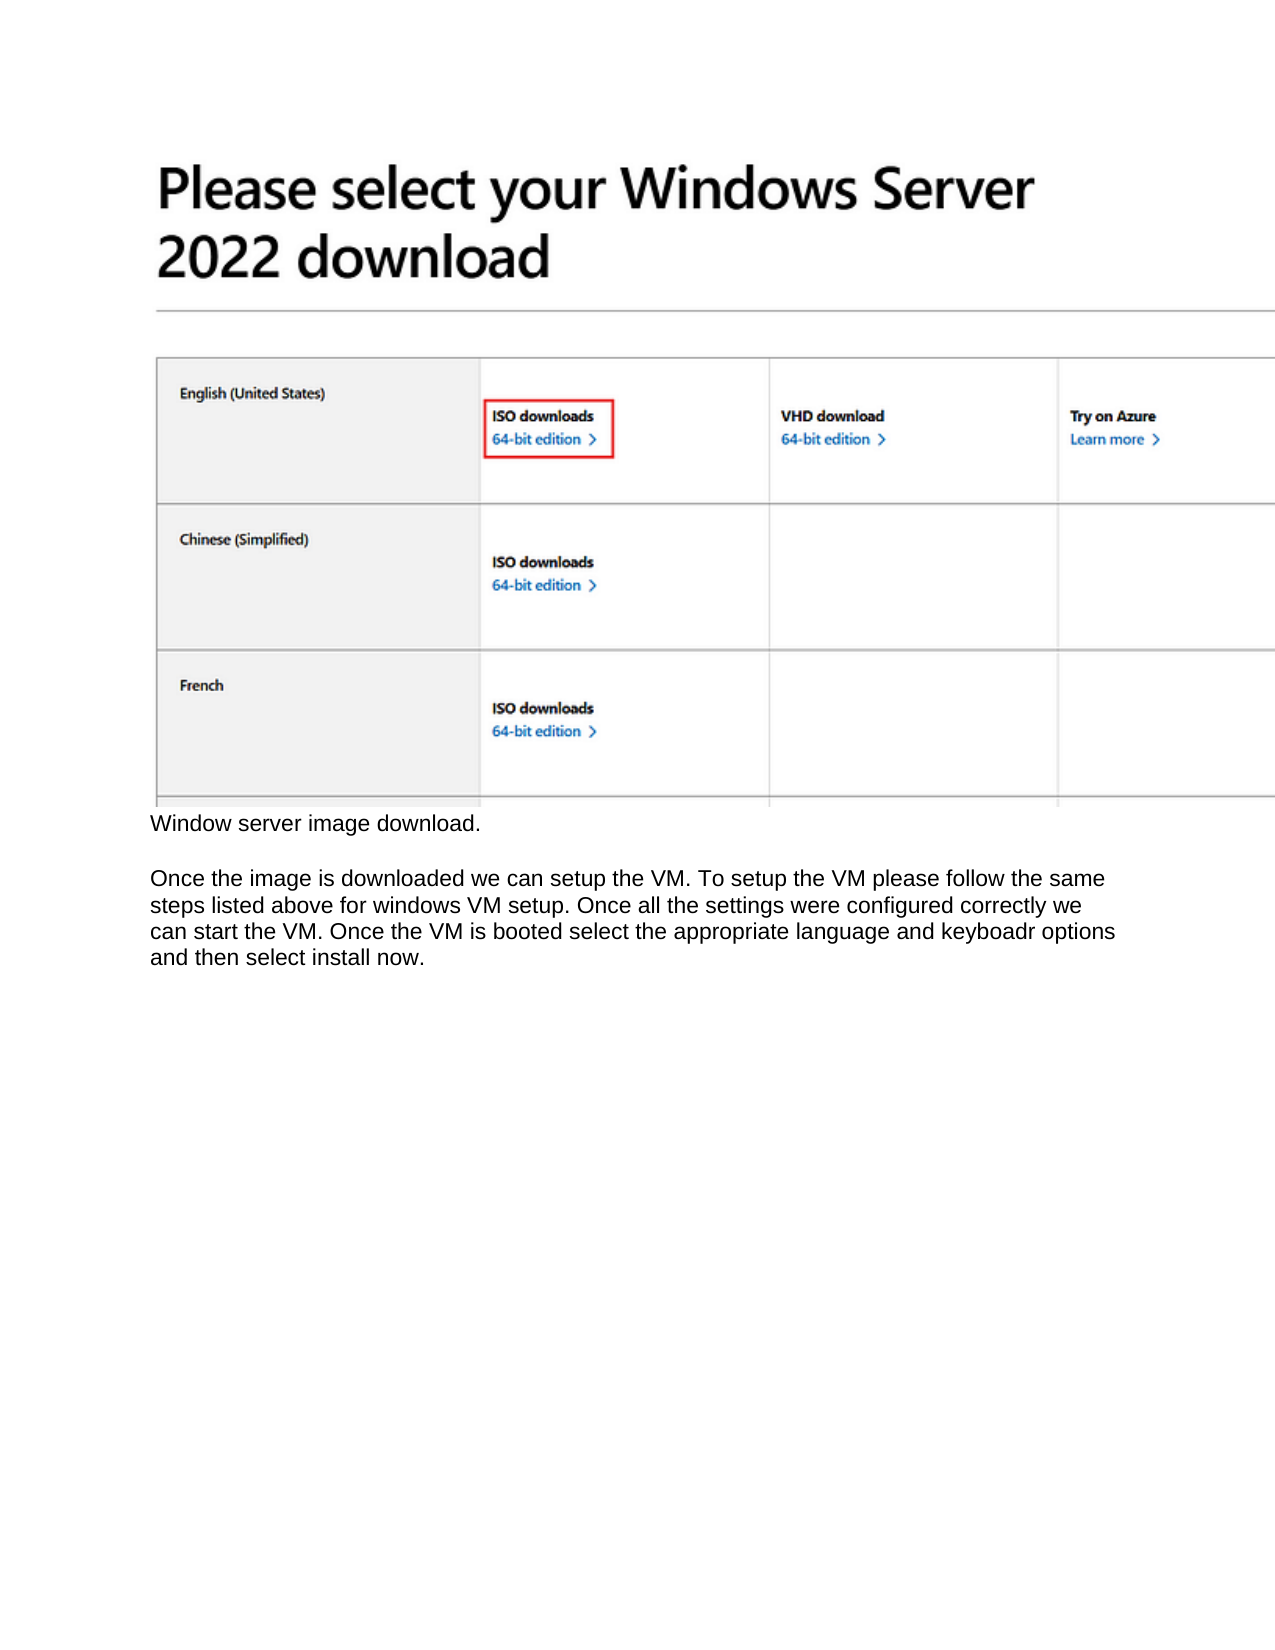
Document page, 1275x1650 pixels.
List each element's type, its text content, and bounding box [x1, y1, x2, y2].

text Window server image download. [150, 807, 1125, 836]
picture [150, 150, 1275, 807]
text Once the image is downloaded we can setup the VM. To setup the VM please follow the same steps listed above for windows VM setup. Once all the settings were configured correctly we can start the VM. Once the VM is booted select the appropriate language and keyboadr options and then select install now. [150, 865, 1125, 971]
